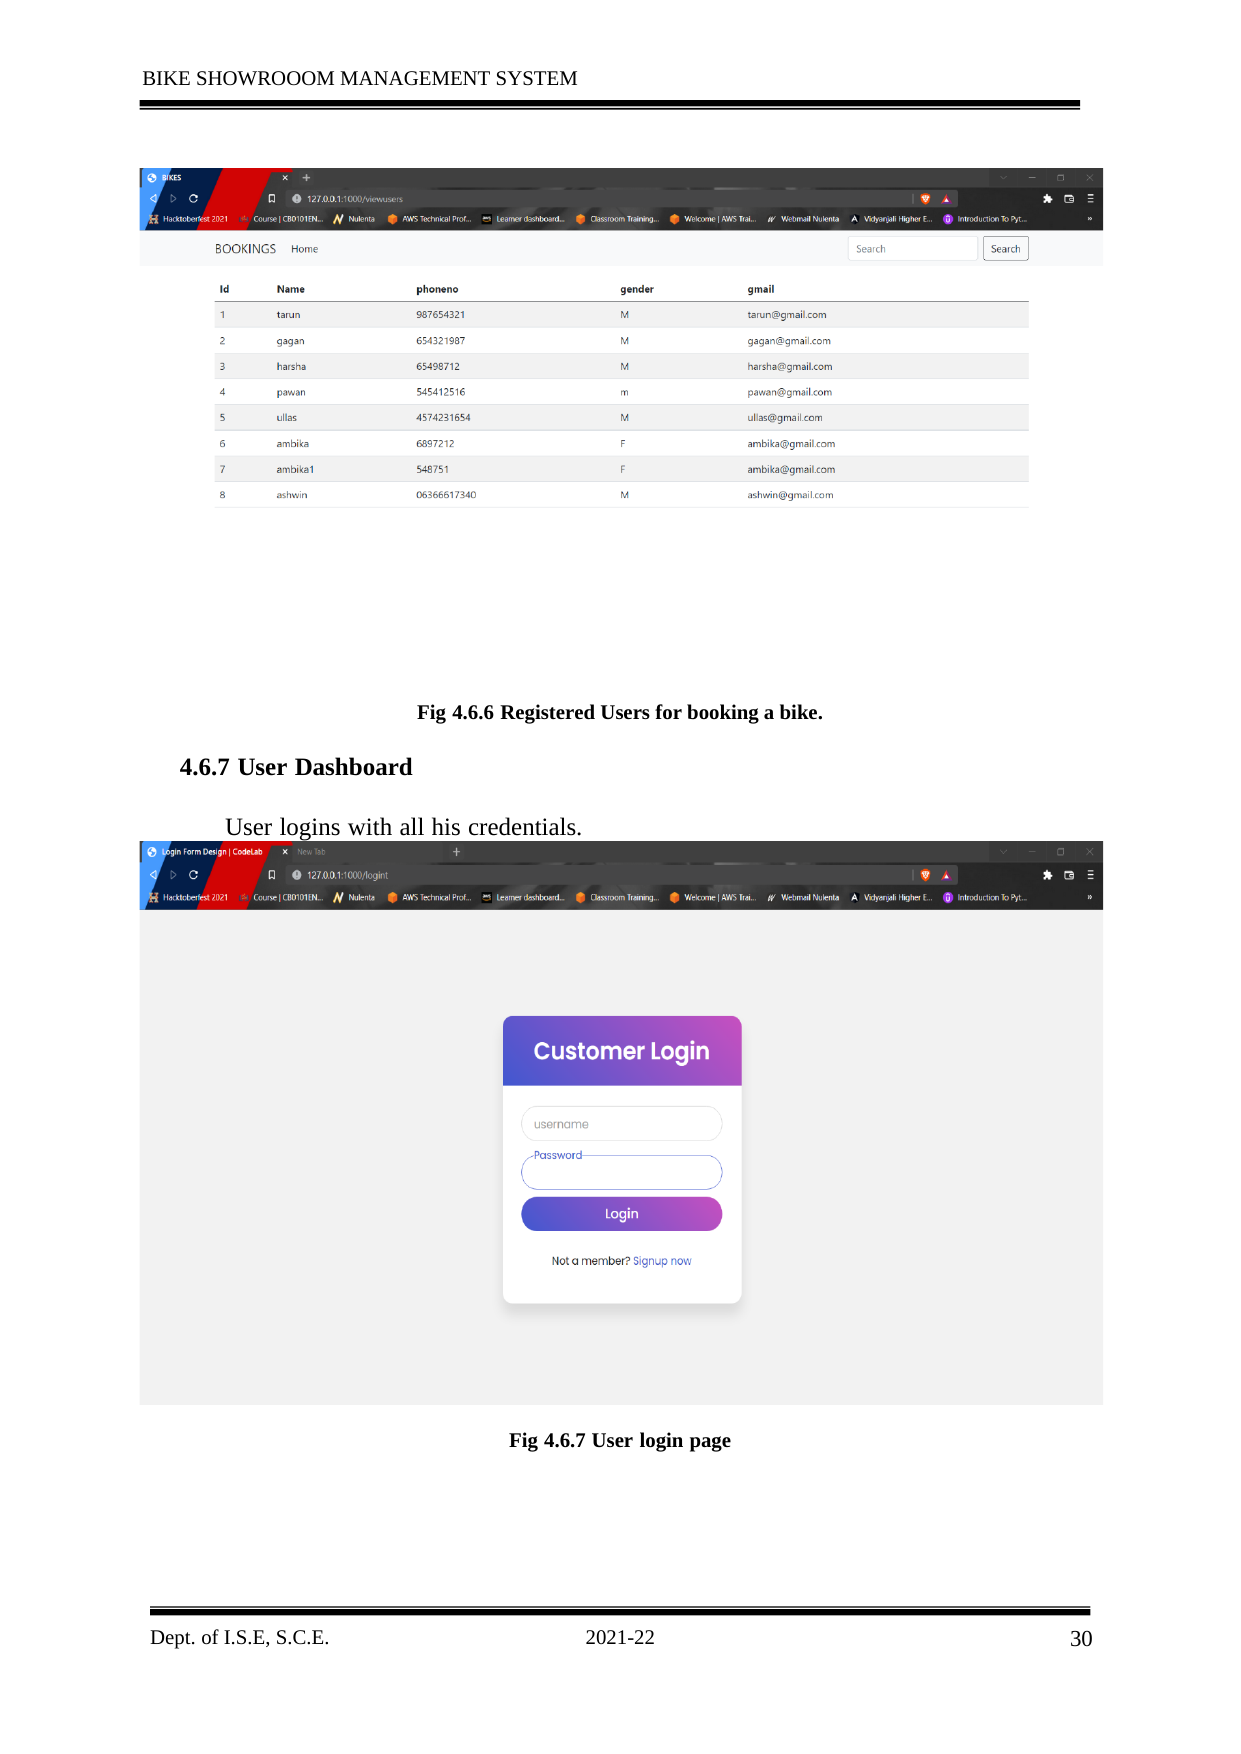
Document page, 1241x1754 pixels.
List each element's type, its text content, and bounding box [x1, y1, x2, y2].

subtitle User Dashboard [179, 752, 1103, 781]
text Fig 4.6.7 User login page [408, 1428, 832, 1452]
picture [139, 168, 1104, 679]
picture [139, 841, 1104, 1405]
text User logins with all his credentials. [225, 812, 1103, 841]
text Fig 4.6.6 Registered Users for booking a bike. [408, 700, 832, 724]
